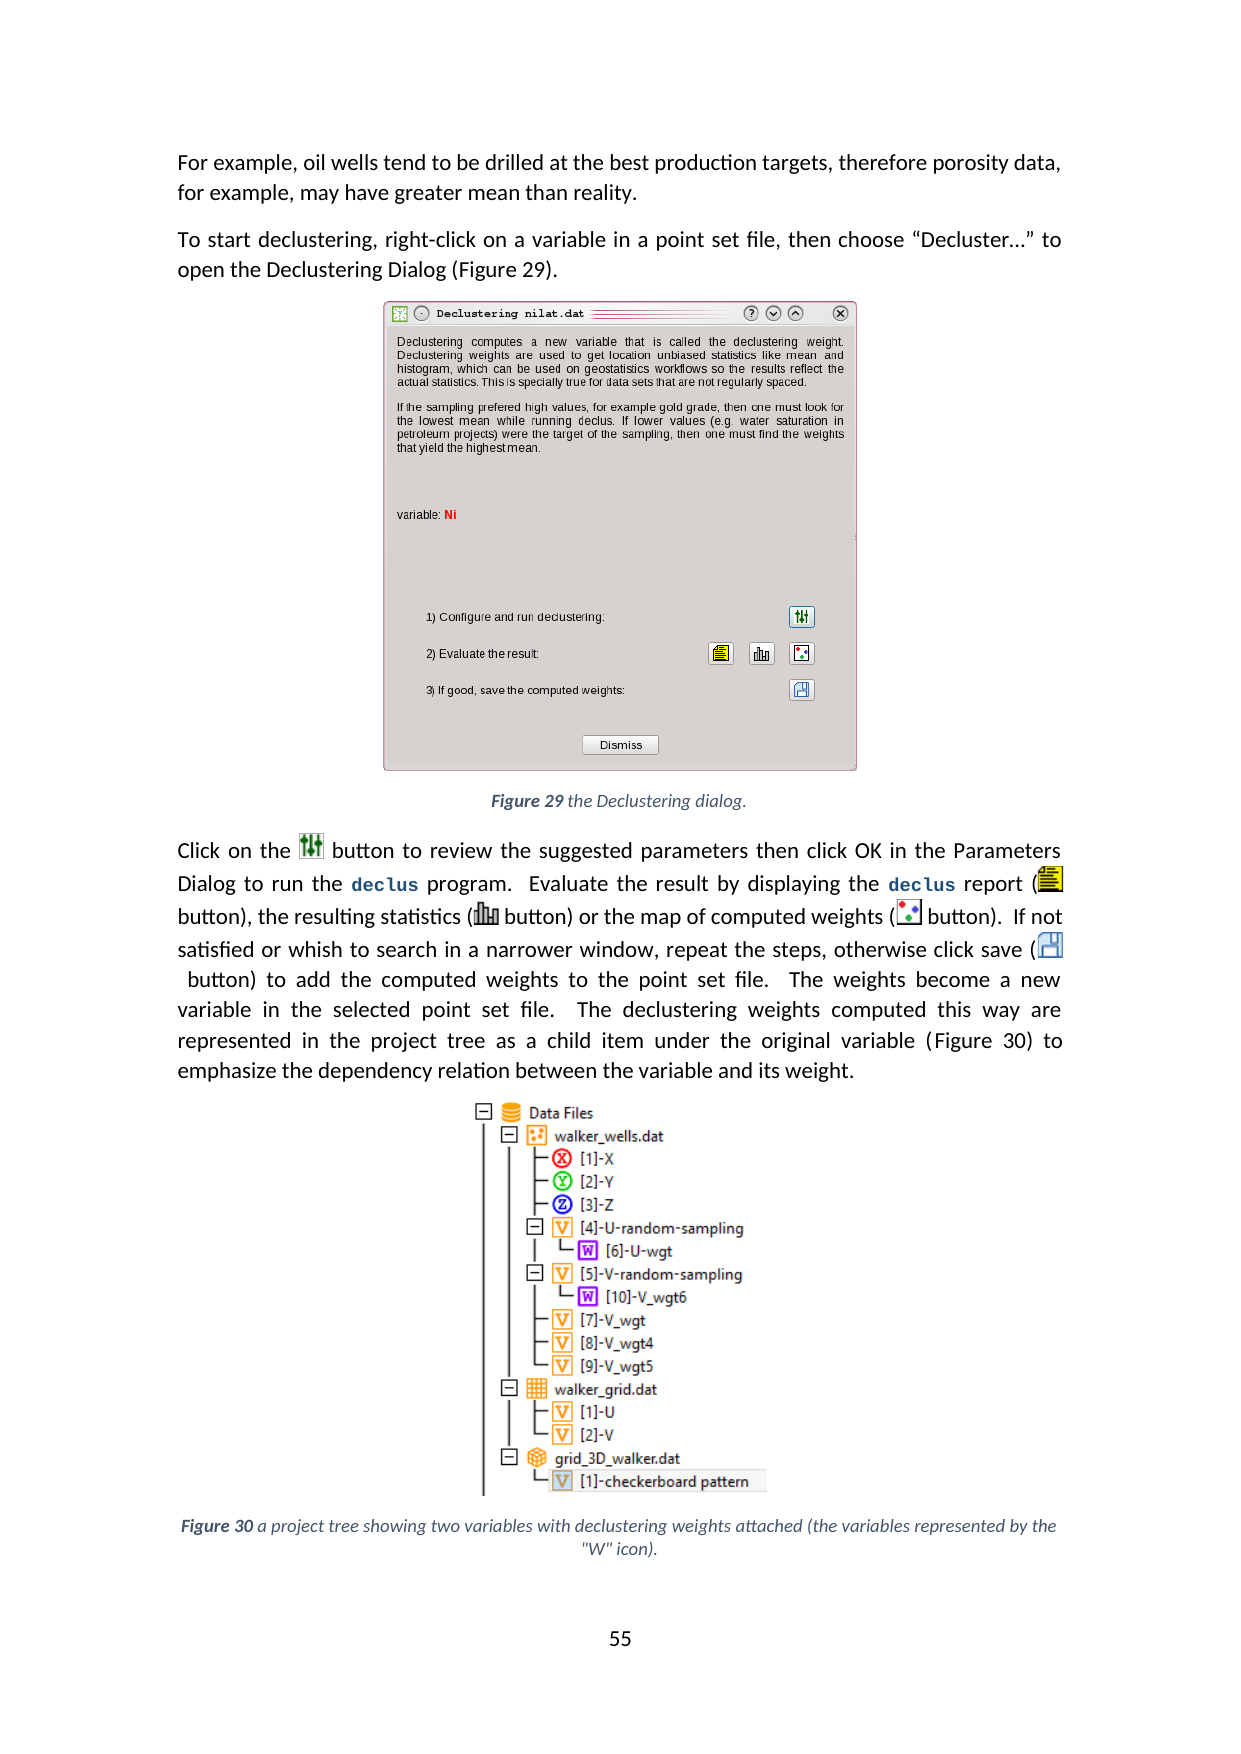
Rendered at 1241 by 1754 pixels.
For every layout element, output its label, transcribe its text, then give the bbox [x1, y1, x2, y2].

text To start declustering, right-click on a variable in a point set file, then choose “Decluster…” to open the Declustering Dialog (Figure 29). [177, 225, 1063, 283]
picture [896, 899, 922, 925]
text Figure 29 the Declustering dialog. [177, 789, 1063, 812]
text Click on the button to review the suggested parameters then click OK in the Parameters Dialog to run the declus program. Evaluate the result by displaying the declus report (button), the resulting statistics ( button) or the map of computed weights ( button). If not satisfied or whish to search in a narrower window, repeat the steps, otherwise click save ( button) to add the computed weights to the point set file. The weights become a new variable in the selected point set file. The declustering weights computed this way are represented in the project tree as a child item under the original variable (Figure 30) to emphasize the dependency relation between the variable and its weight. [177, 833, 1063, 1084]
picture [1037, 932, 1063, 958]
picture [473, 1102, 767, 1496]
text Figure 30 a project tree showing two variables with declustering weights attached (the variables represented by the "W" icon). [177, 1515, 1063, 1561]
picture [300, 834, 323, 858]
picture [383, 301, 857, 771]
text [177, 148, 1063, 206]
picture [1037, 866, 1064, 892]
picture [473, 899, 499, 925]
